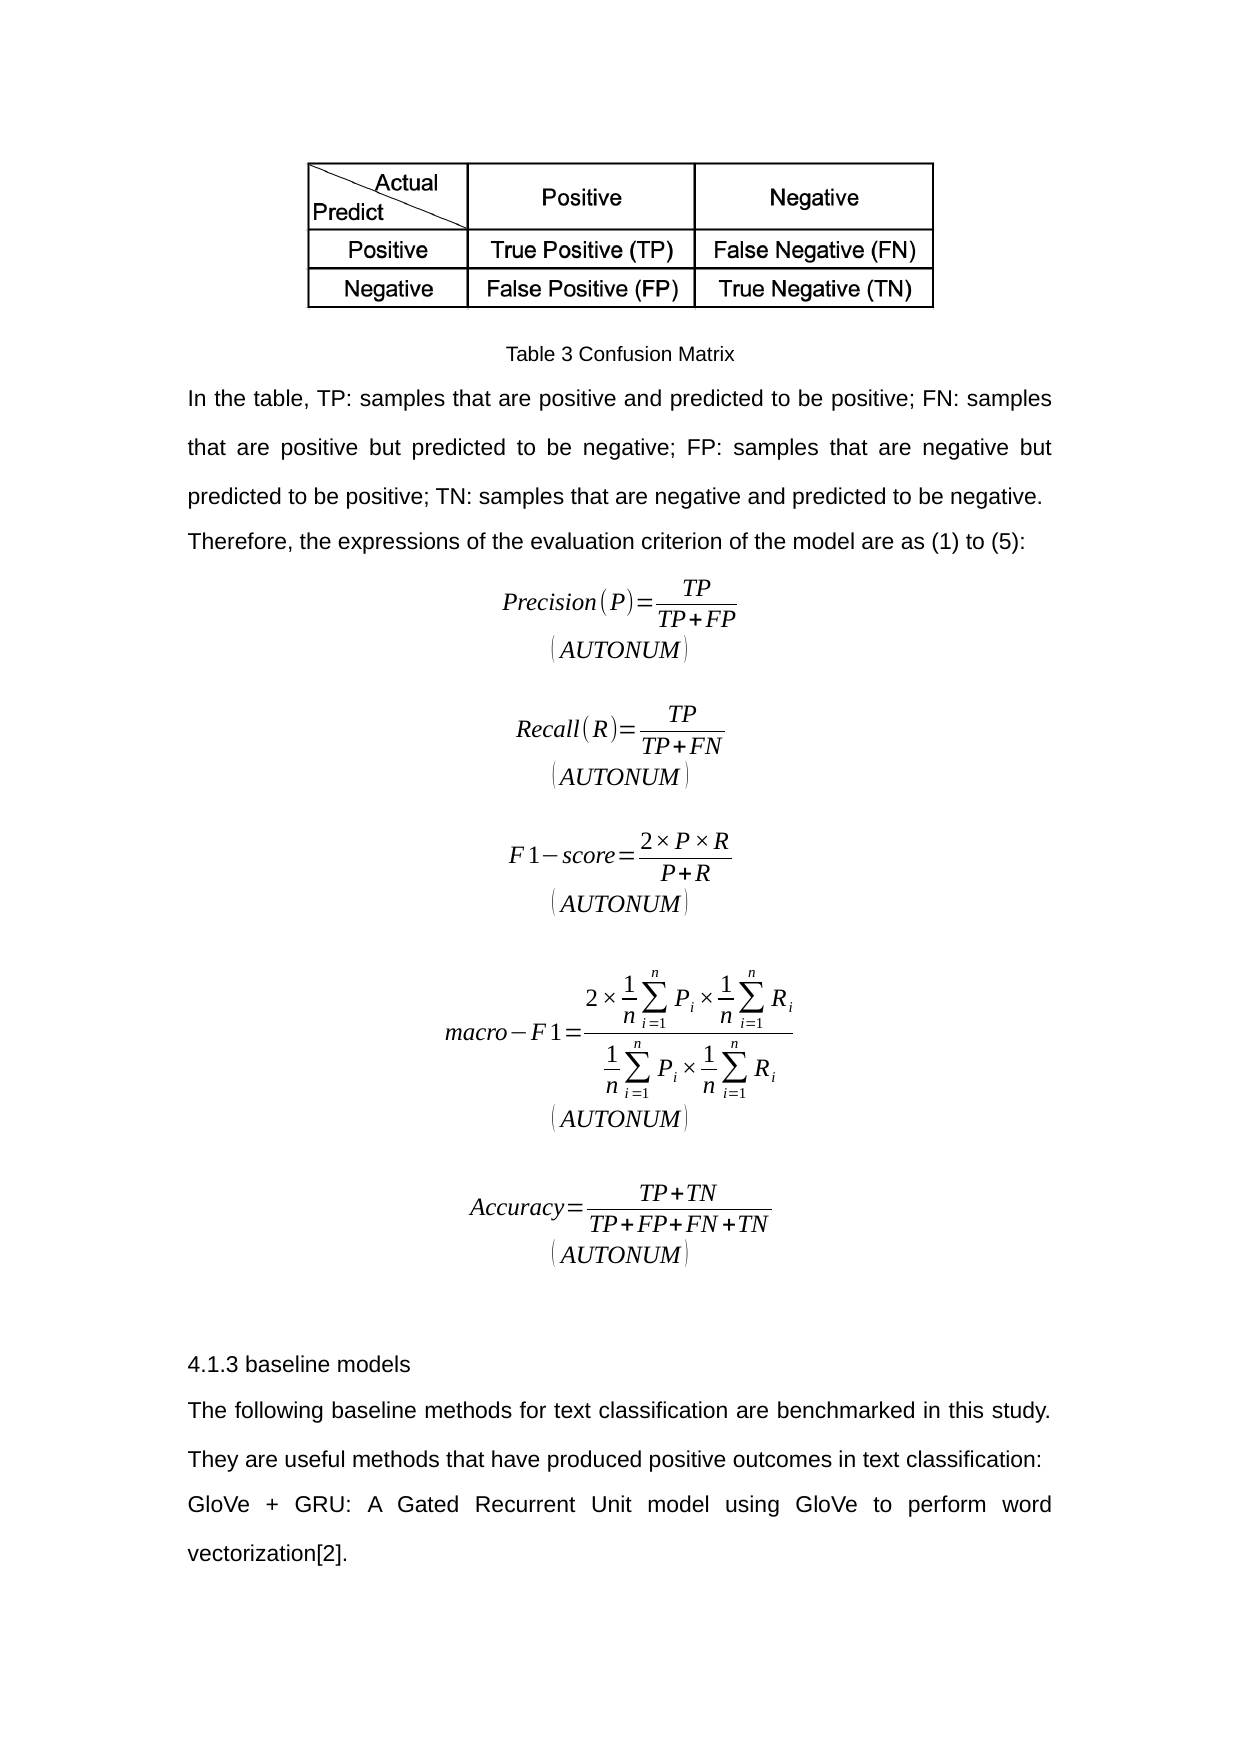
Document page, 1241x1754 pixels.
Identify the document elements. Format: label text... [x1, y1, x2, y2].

text 4.1.3 baseline models [187, 1348, 1053, 1381]
text Table 3 Confusion Matrix [187, 338, 1053, 370]
text In the table, TP: samples that are positive and predicted to be positive; FN: samples that are positive but predicted to be negative; FP: samples that are negative but predicted to be positive; TN: samples that are negative and predicted to be negative. [187, 382, 1053, 512]
text GloVe + GRU: A Gated Recurrent Unit model using GloVe to perform word vectorization. [187, 1488, 1053, 1569]
text Therefore, the expressions of the evaluation criterion of the model are as (1) to (5): [187, 525, 1053, 558]
picture [305, 162, 935, 310]
text The following baseline methods for text classification are benchmarked in this study. They are useful methods that have produced positive outcomes in text classification: [187, 1394, 1053, 1475]
